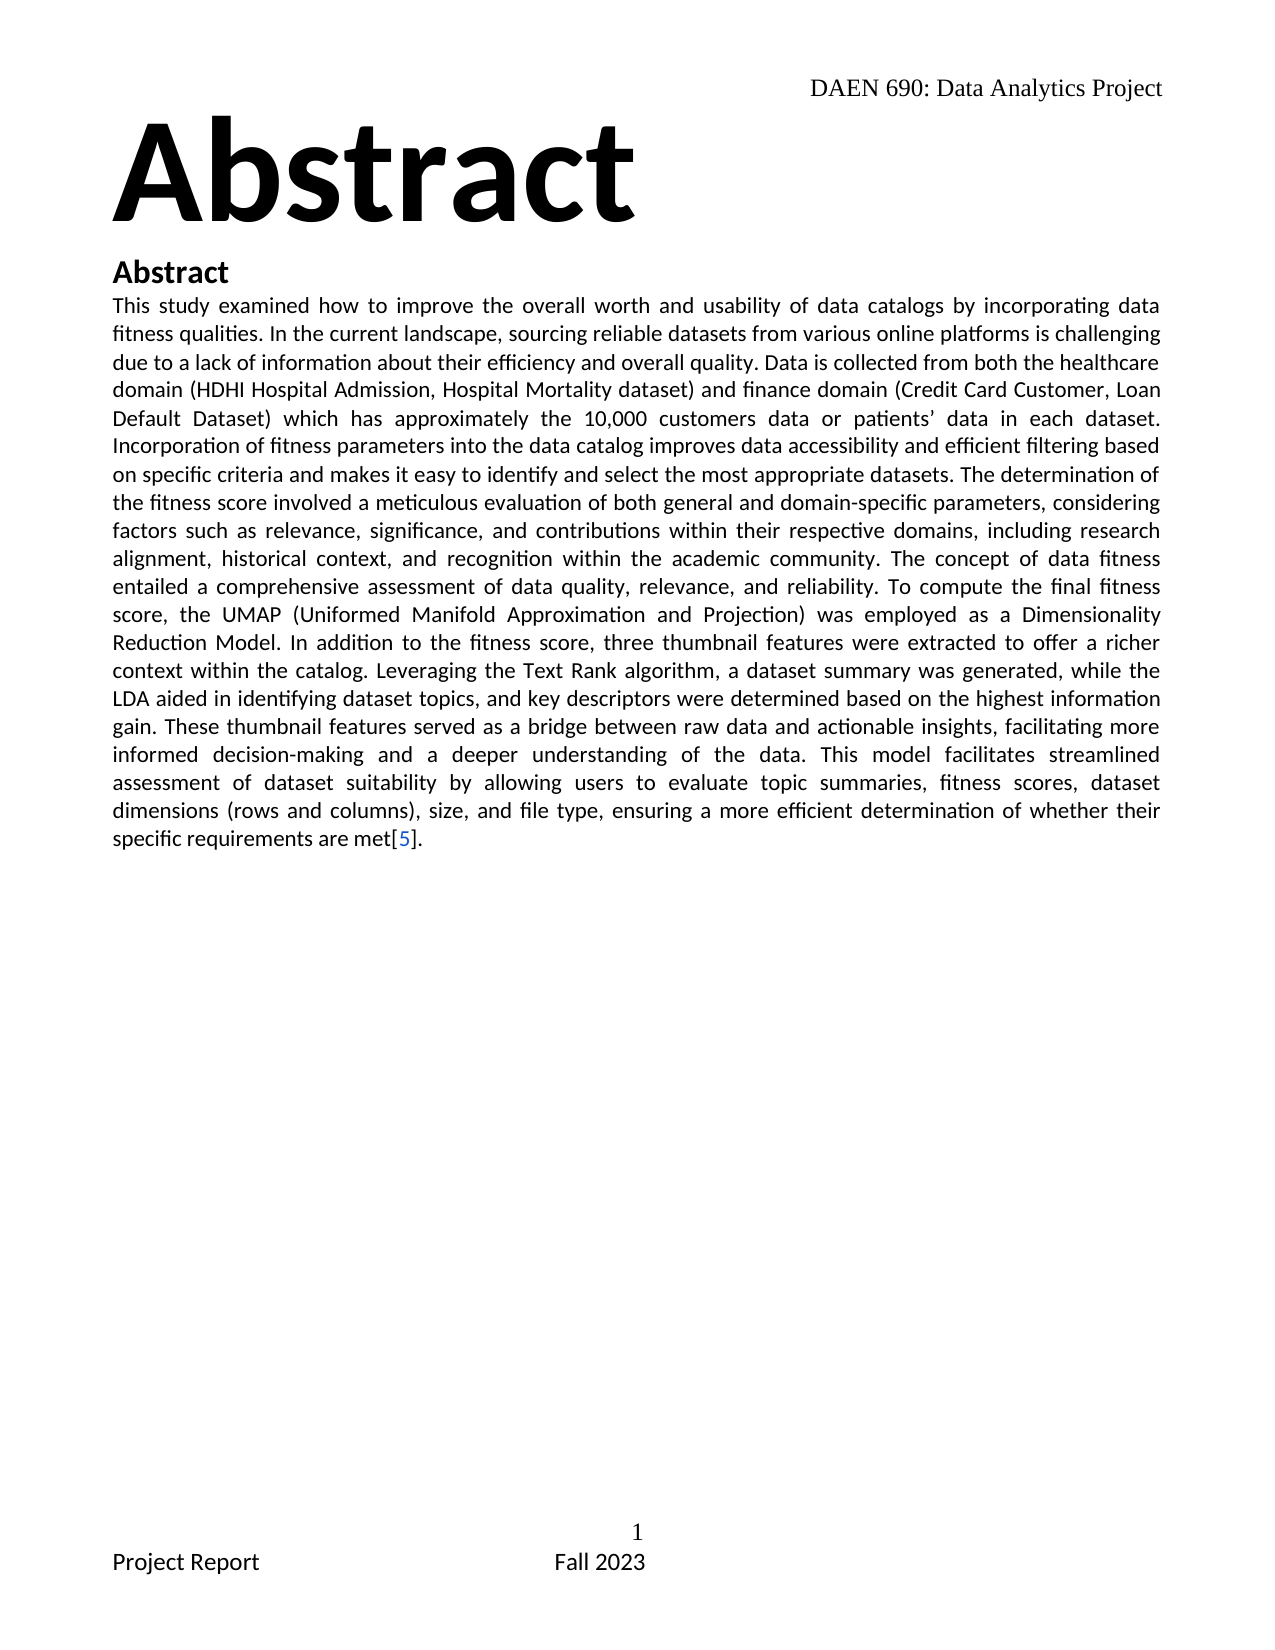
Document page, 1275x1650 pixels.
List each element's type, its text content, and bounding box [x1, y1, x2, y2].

text Abstract [112, 251, 1162, 292]
text This study examined how to improve the overall worth and usability of data catalogs by incorporating data fitness qualities. In the current landscape, sourcing reliable datasets from various online platforms is challenging due to a lack of information about their efficiency and overall quality. Data is collected from both the healthcare domain (HDHI Hospital Admission, Hospital Mortality dataset) and finance domain (Credit Card Customer, Loan Default Dataset) which has approximately the 10,000 customers data or patients’ data in each dataset. Incorporation of fitness parameters into the data catalog improves data accessibility and efficient filtering based on specific criteria and makes it easy to identify and select the most appropriate datasets. The determination of the fitness score involved a meticulous evaluation of both general and domain-specific parameters, considering factors such as relevance, significance, and contributions within their respective domains, including research alignment, historical context, and recognition within the academic community. The concept of data fitness entailed a comprehensive assessment of data quality, relevance, and reliability. To compute the final fitness score, the UMAP (Uniformed Manifold Approximation and Projection) was employed as a Dimensionality Reduction Model. In addition to the fitness score, three thumbnail features were extracted to offer a richer context within the catalog. Leveraging the Text Rank algorithm, a dataset summary was generated, while the LDA aided in identifying dataset topics, and key descriptors were determined based on the highest information gain. These thumbnail features served as a bridge between raw data and actionable insights, facilitating more informed decision-making and a deeper understanding of the data. This model facilitates streamlined assessment of dataset suitability by allowing users to evaluate topic summaries, fitness scores, dataset dimensions (rows and columns), size, and file type, ensuring a more efficient determination of whether their specific requirements are met[5]. [112, 292, 1162, 852]
text Abstract [112, 104, 1162, 251]
